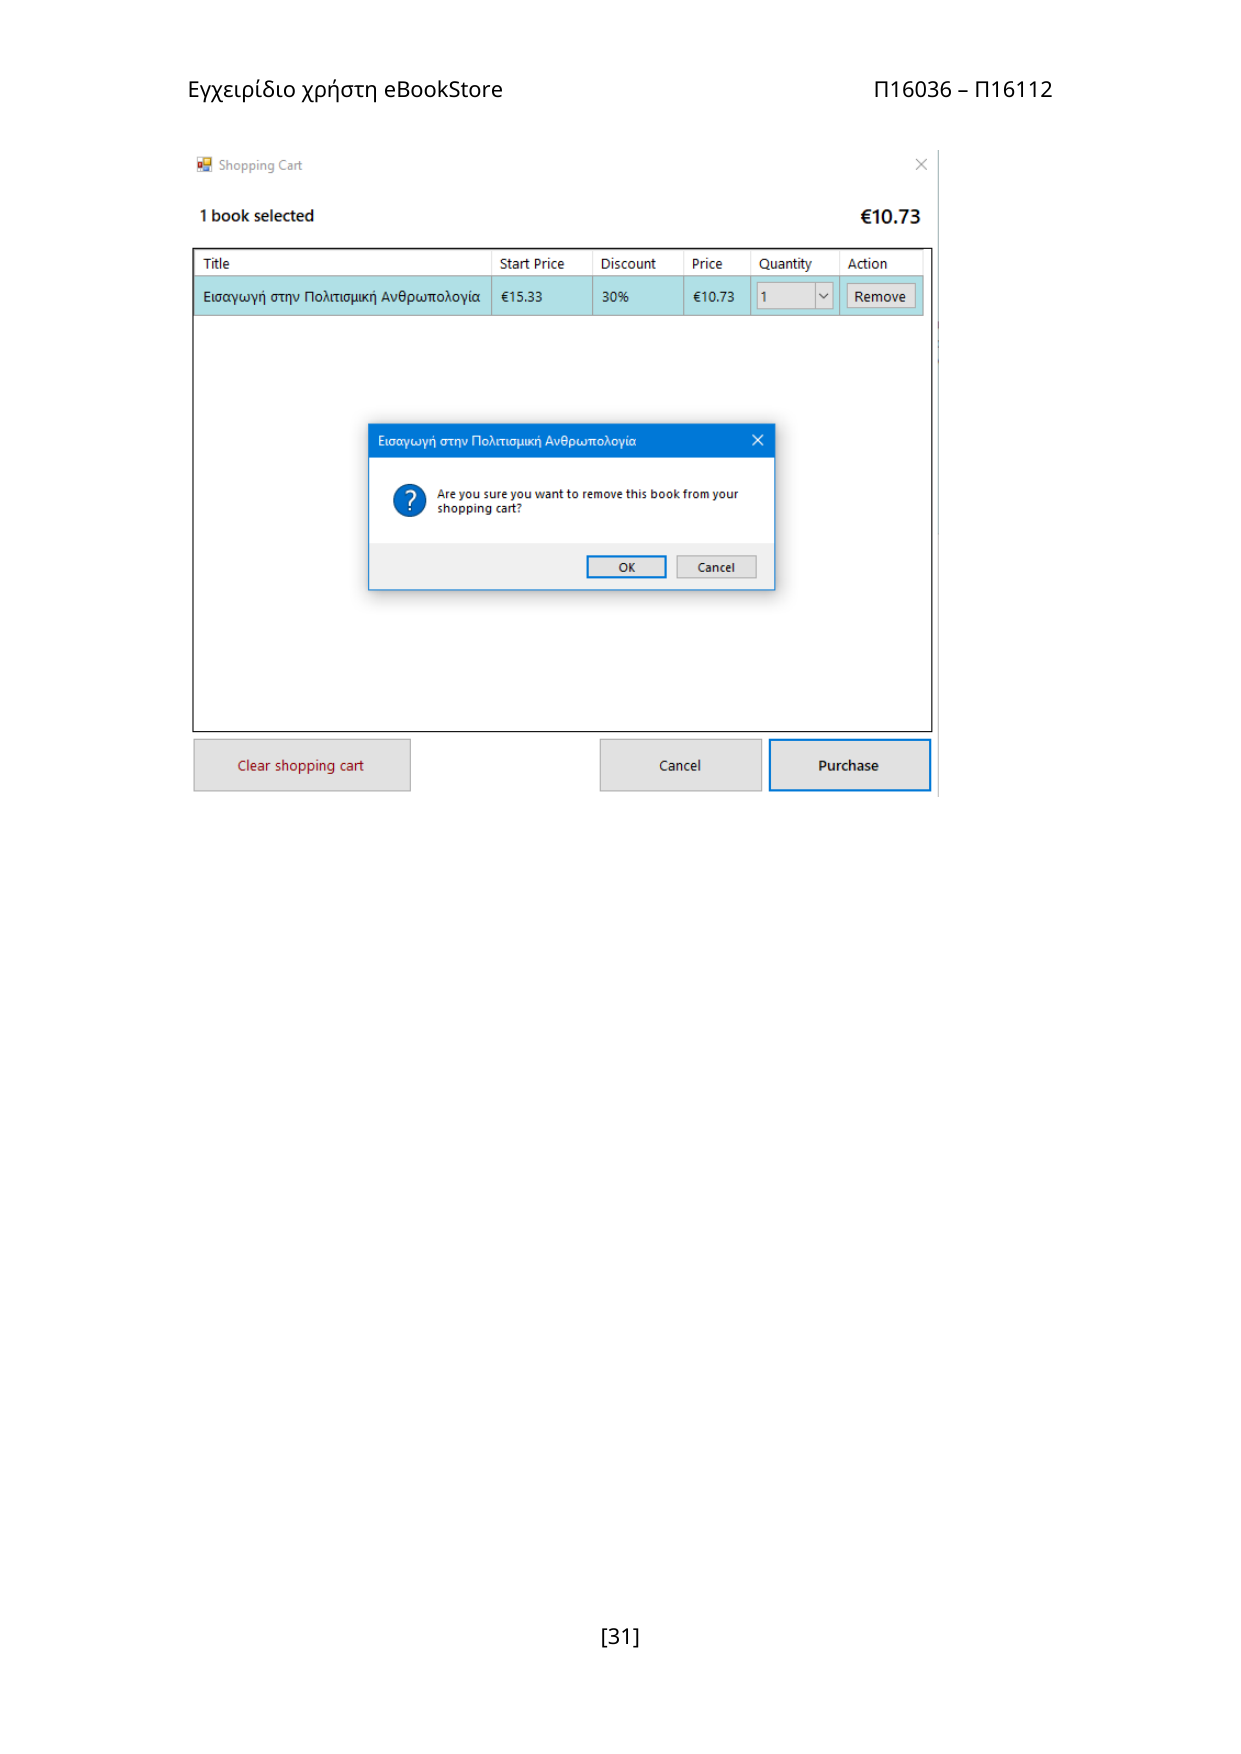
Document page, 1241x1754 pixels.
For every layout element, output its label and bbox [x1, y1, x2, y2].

picture [187, 150, 939, 797]
